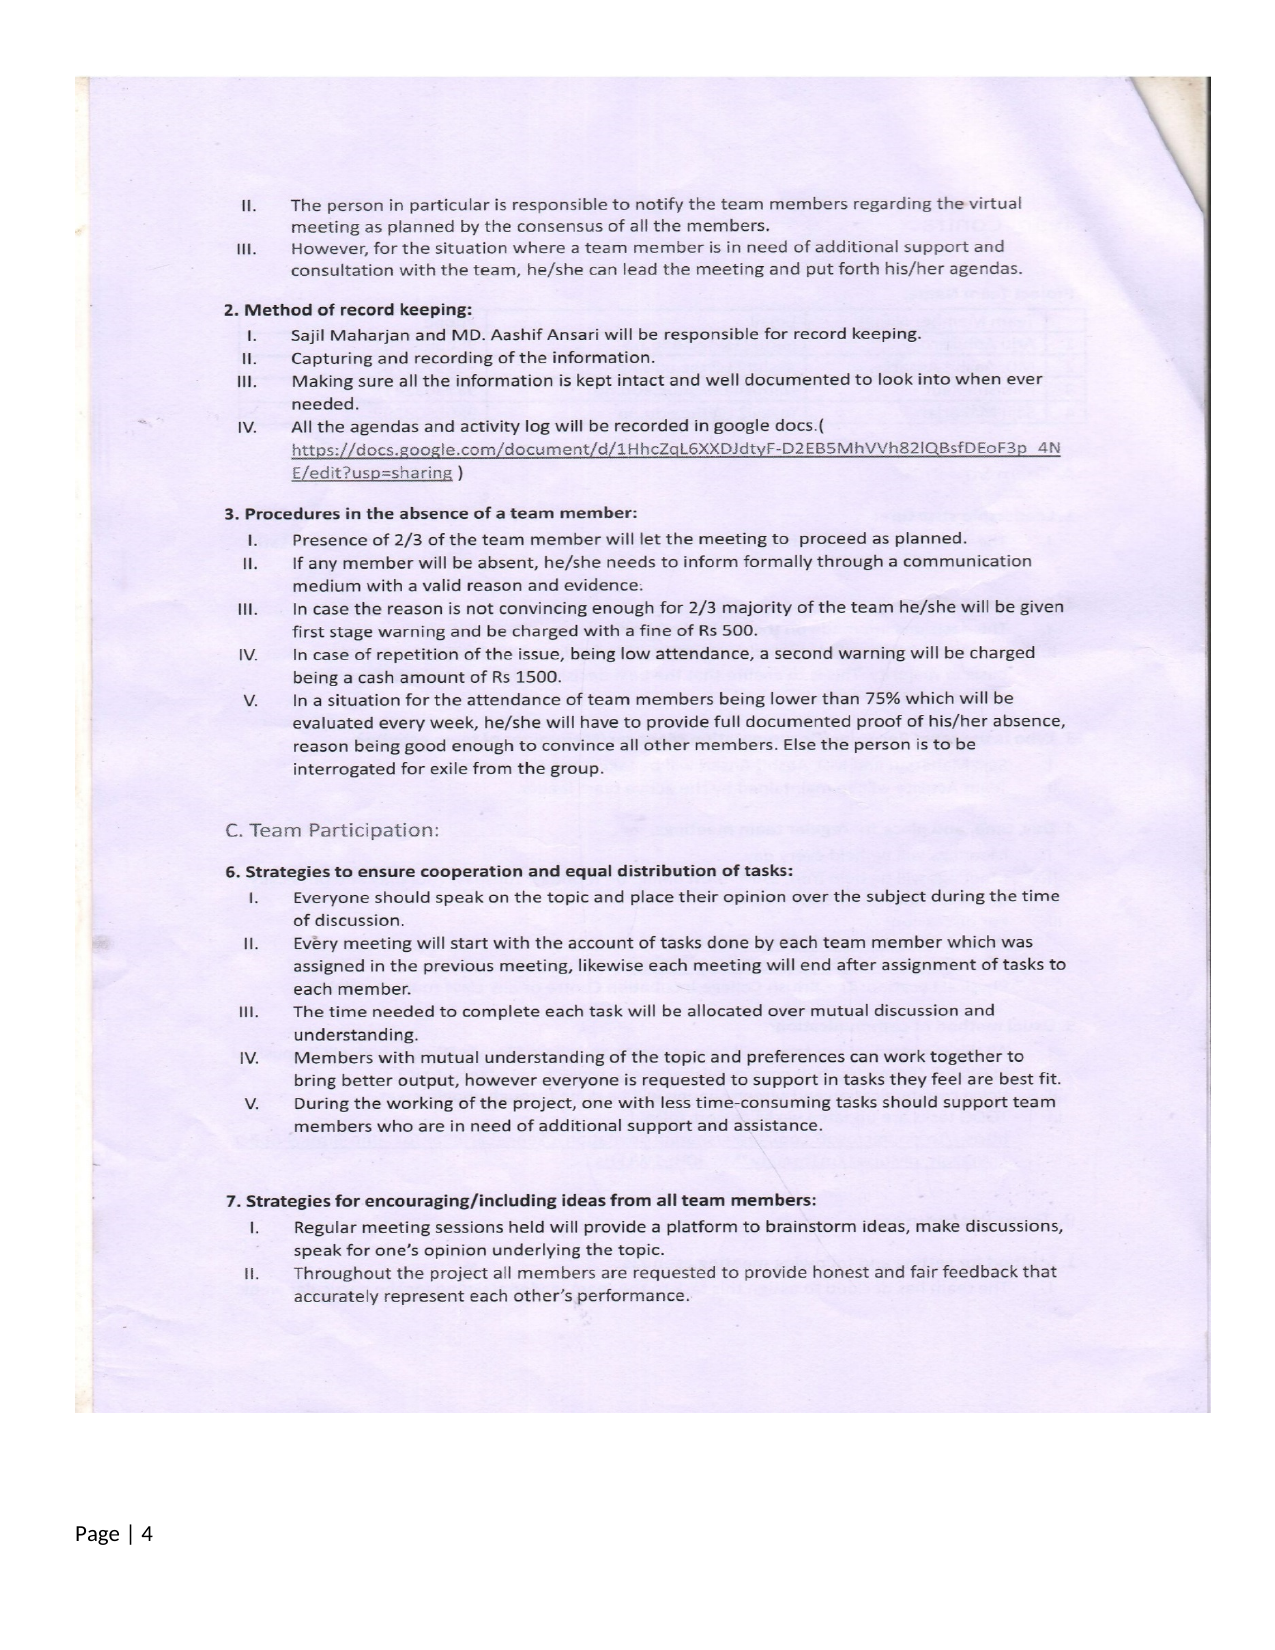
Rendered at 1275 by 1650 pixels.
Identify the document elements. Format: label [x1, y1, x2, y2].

picture [75, 75, 1211, 1413]
